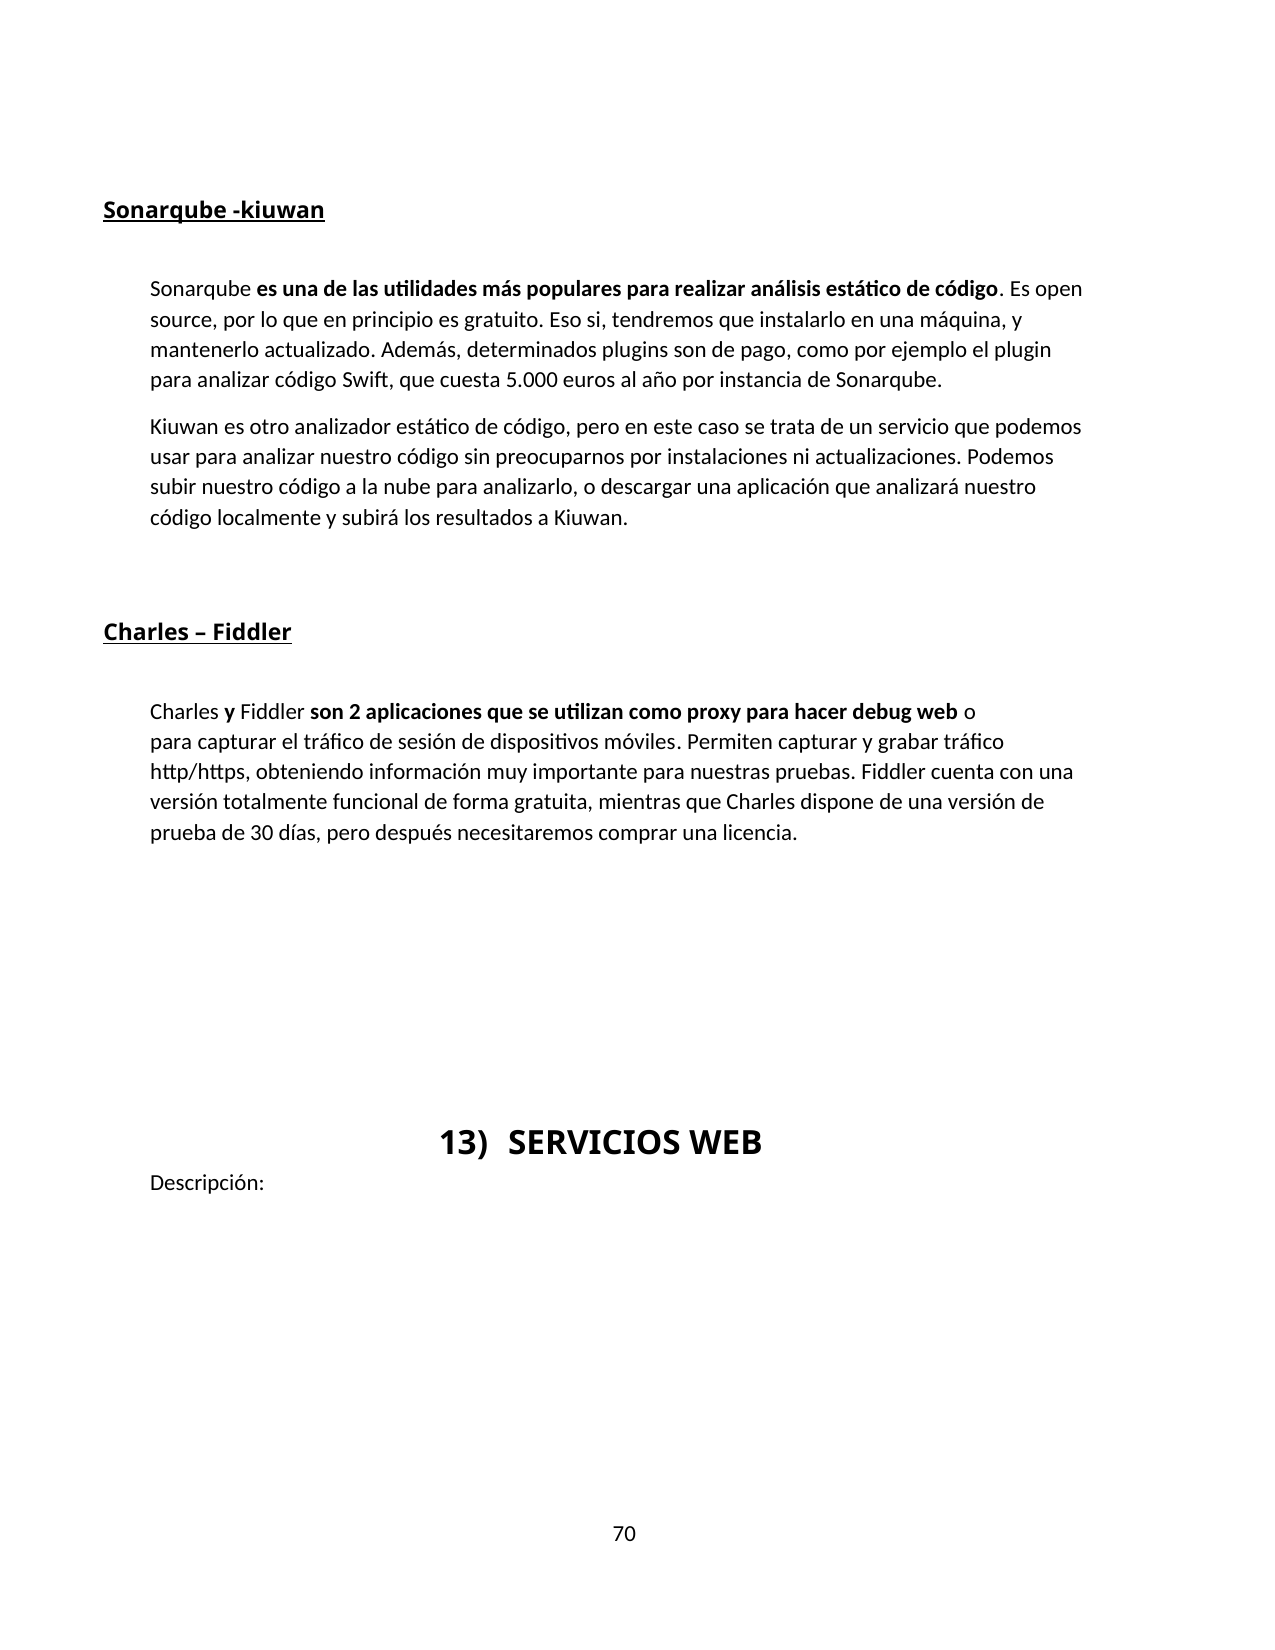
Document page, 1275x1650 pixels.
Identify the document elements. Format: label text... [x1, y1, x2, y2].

text Charles y Fiddler son 2 aplicaciones que se utilizan como proxy para hacer debug web o para capturar el tráfico de sesión de dispositivos móviles. Permiten capturar y grabar tráfico http/https, obteniendo información muy importante para nuestras pruebas. Fiddler cuenta con una versión totalmente funcional de forma gratuita, mientras que Charles dispone de una versión de prueba de 30 días, pero después necesitaremos comprar una licencia. [150, 697, 1098, 846]
subtitle Sonarqube -kiuwan [103, 194, 1098, 225]
subtitle SERVICIOS WEB [103, 1119, 1098, 1164]
subtitle Charles – Fiddler [103, 616, 1098, 647]
text Sonarqube es una de las utilidades más populares para realizar análisis estático de código. Es open source, por lo que en principio es gratuito. Eso si, tendremos que instalarlo en una máquina, y mantenerlo actualizado. Además, determinados plugins son de pago, como por ejemplo el plugin para analizar código Swift, que cuesta 5.000 euros al año por instancia de Sonarqube. [150, 274, 1098, 393]
text Kiuwan es otro analizador estático de código, pero en este caso se trata de un servicio que podemos usar para analizar nuestro código sin preocuparnos por instalaciones ni actualizaciones. Podemos subir nuestro código a la nube para analizarlo, o descargar una aplicación que analizará nuestro código localmente y subirá los resultados a Kiuwan. [150, 412, 1098, 531]
text Descripción: [150, 1168, 1098, 1196]
